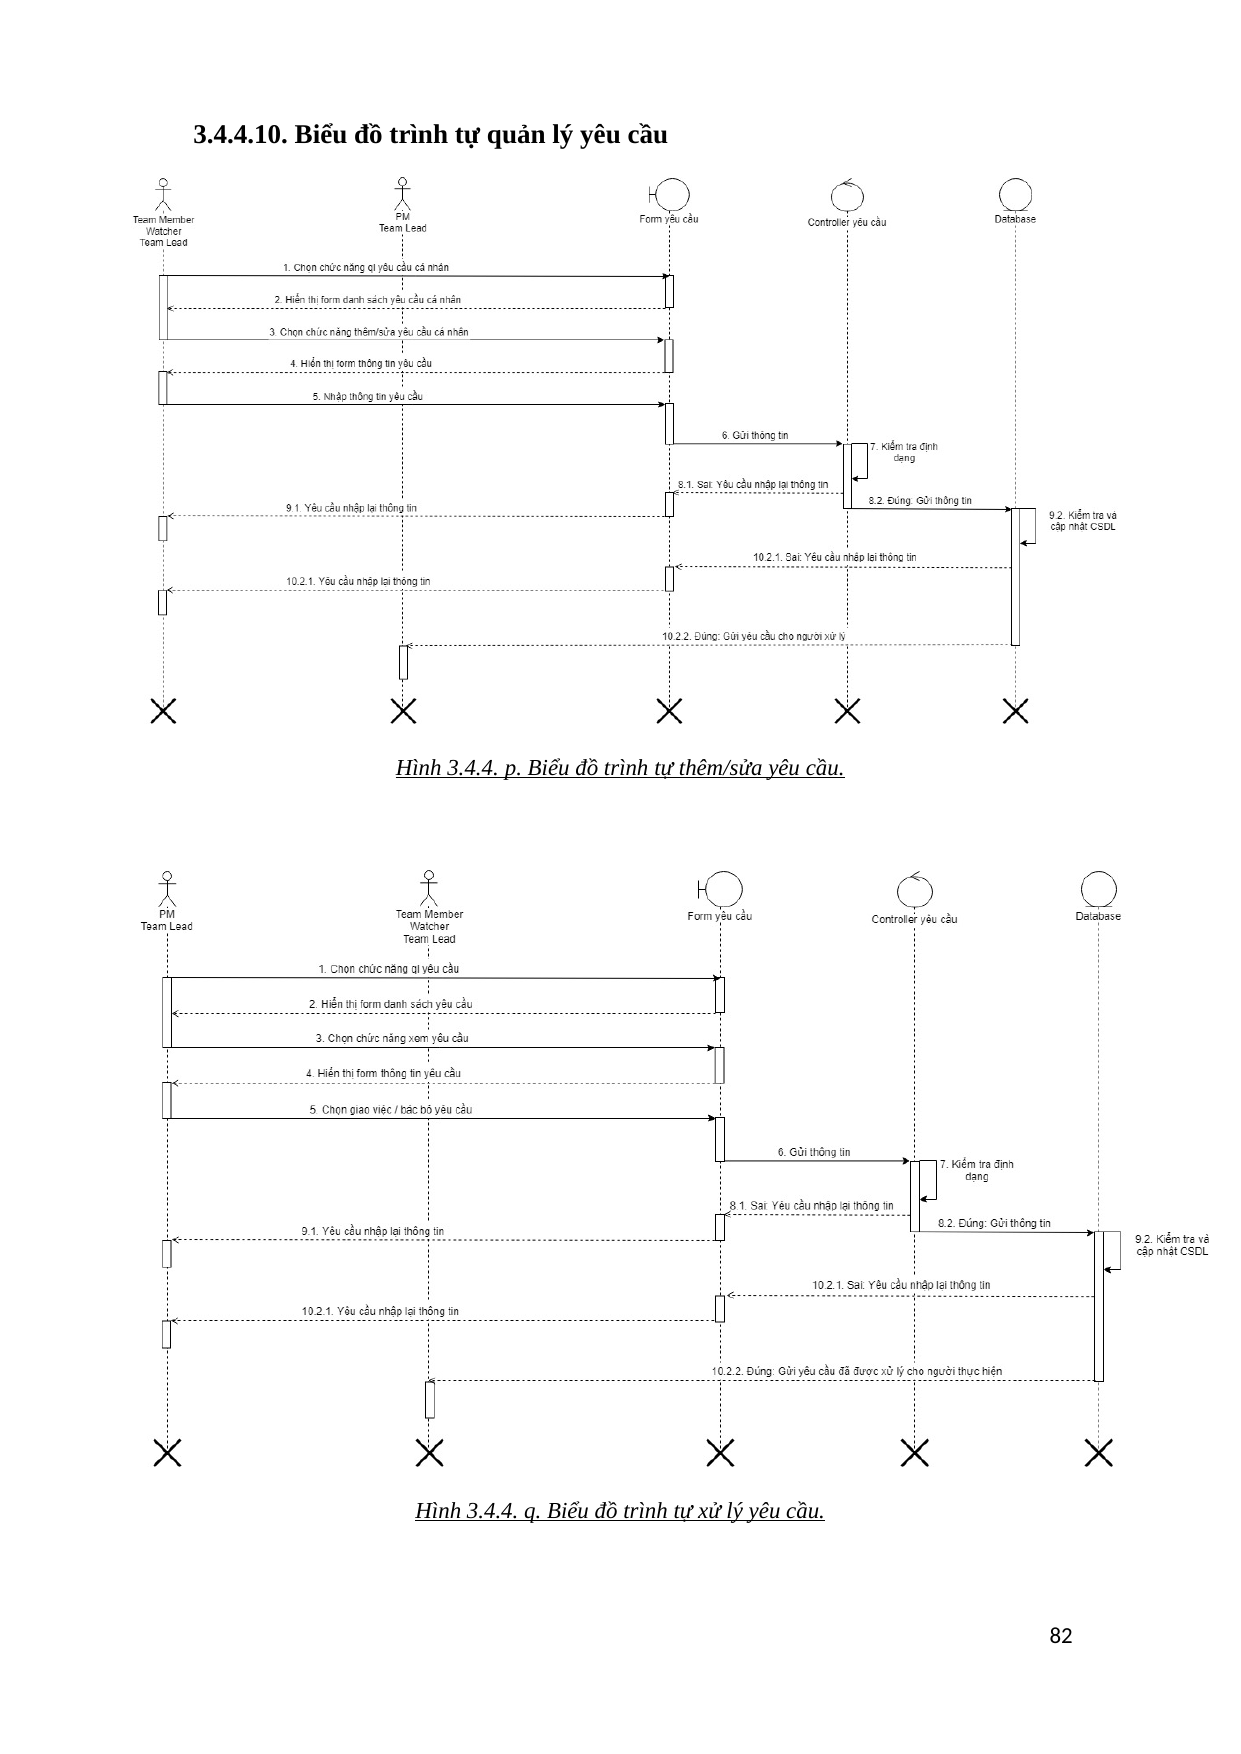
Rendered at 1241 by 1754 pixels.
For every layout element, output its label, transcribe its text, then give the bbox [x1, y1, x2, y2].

text Hình 3.4.4. p. Biểu đồ trình tự thêm/sửa yêu cầu. [118, 754, 1122, 780]
subtitle 3.4.4.10. Biểu đồ trình tự quản lý yêu cầu [118, 118, 1122, 149]
picture [118, 870, 1216, 1467]
text Hình 3.4.4. q. Biểu đồ trình tự xử lý yêu cầu. [118, 1497, 1122, 1524]
picture [118, 177, 1123, 724]
